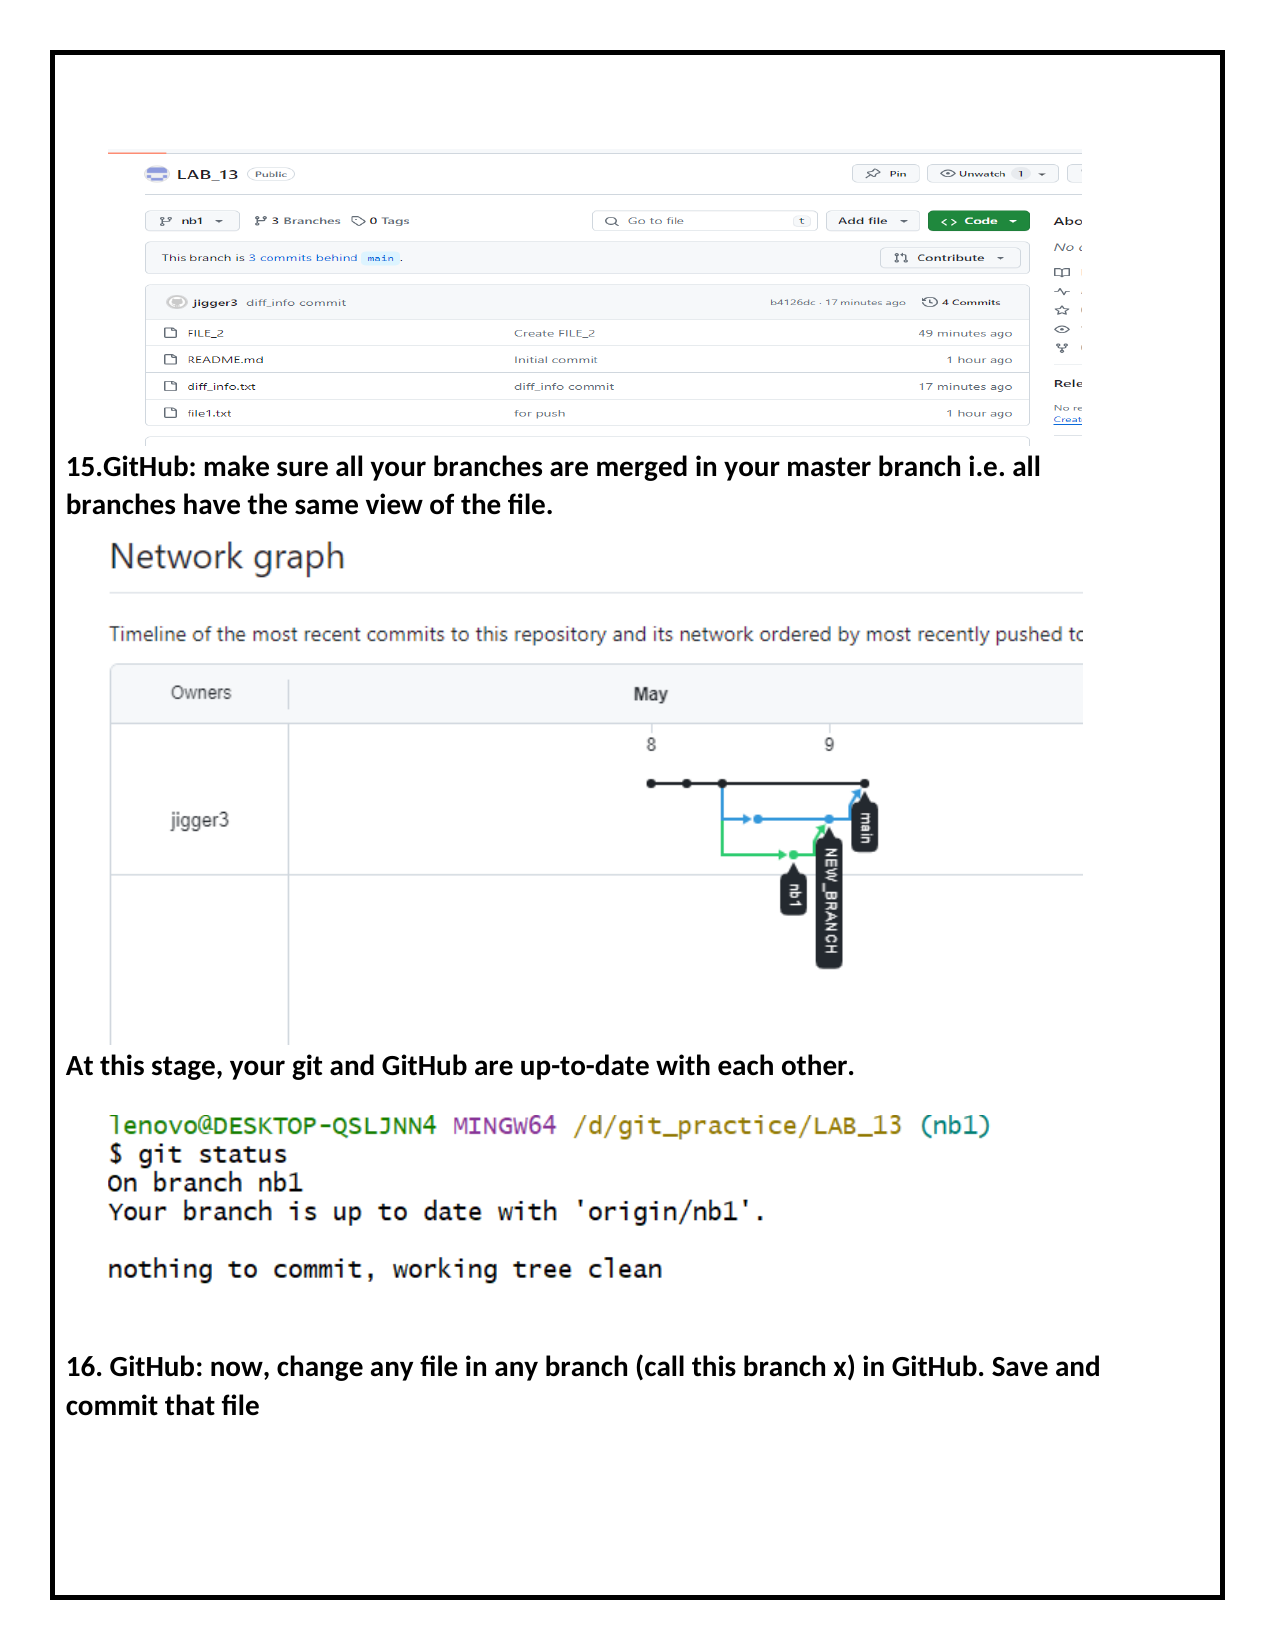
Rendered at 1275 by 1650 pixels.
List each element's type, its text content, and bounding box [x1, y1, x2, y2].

picture [107, 1115, 1083, 1308]
list 15.GitHub: make sure all your branches are merged in your master branch i.e. all branches have the same view of the file. [66, 448, 1125, 522]
list At this stage, your git and GitHub are up-to-date with each other. [66, 1047, 1125, 1083]
picture [108, 149, 1082, 446]
picture [107, 524, 1083, 1045]
list 16. GitHub: now, change any file in any branch (call this branch x) in GitHub. Save and commit that file [66, 1348, 1125, 1422]
